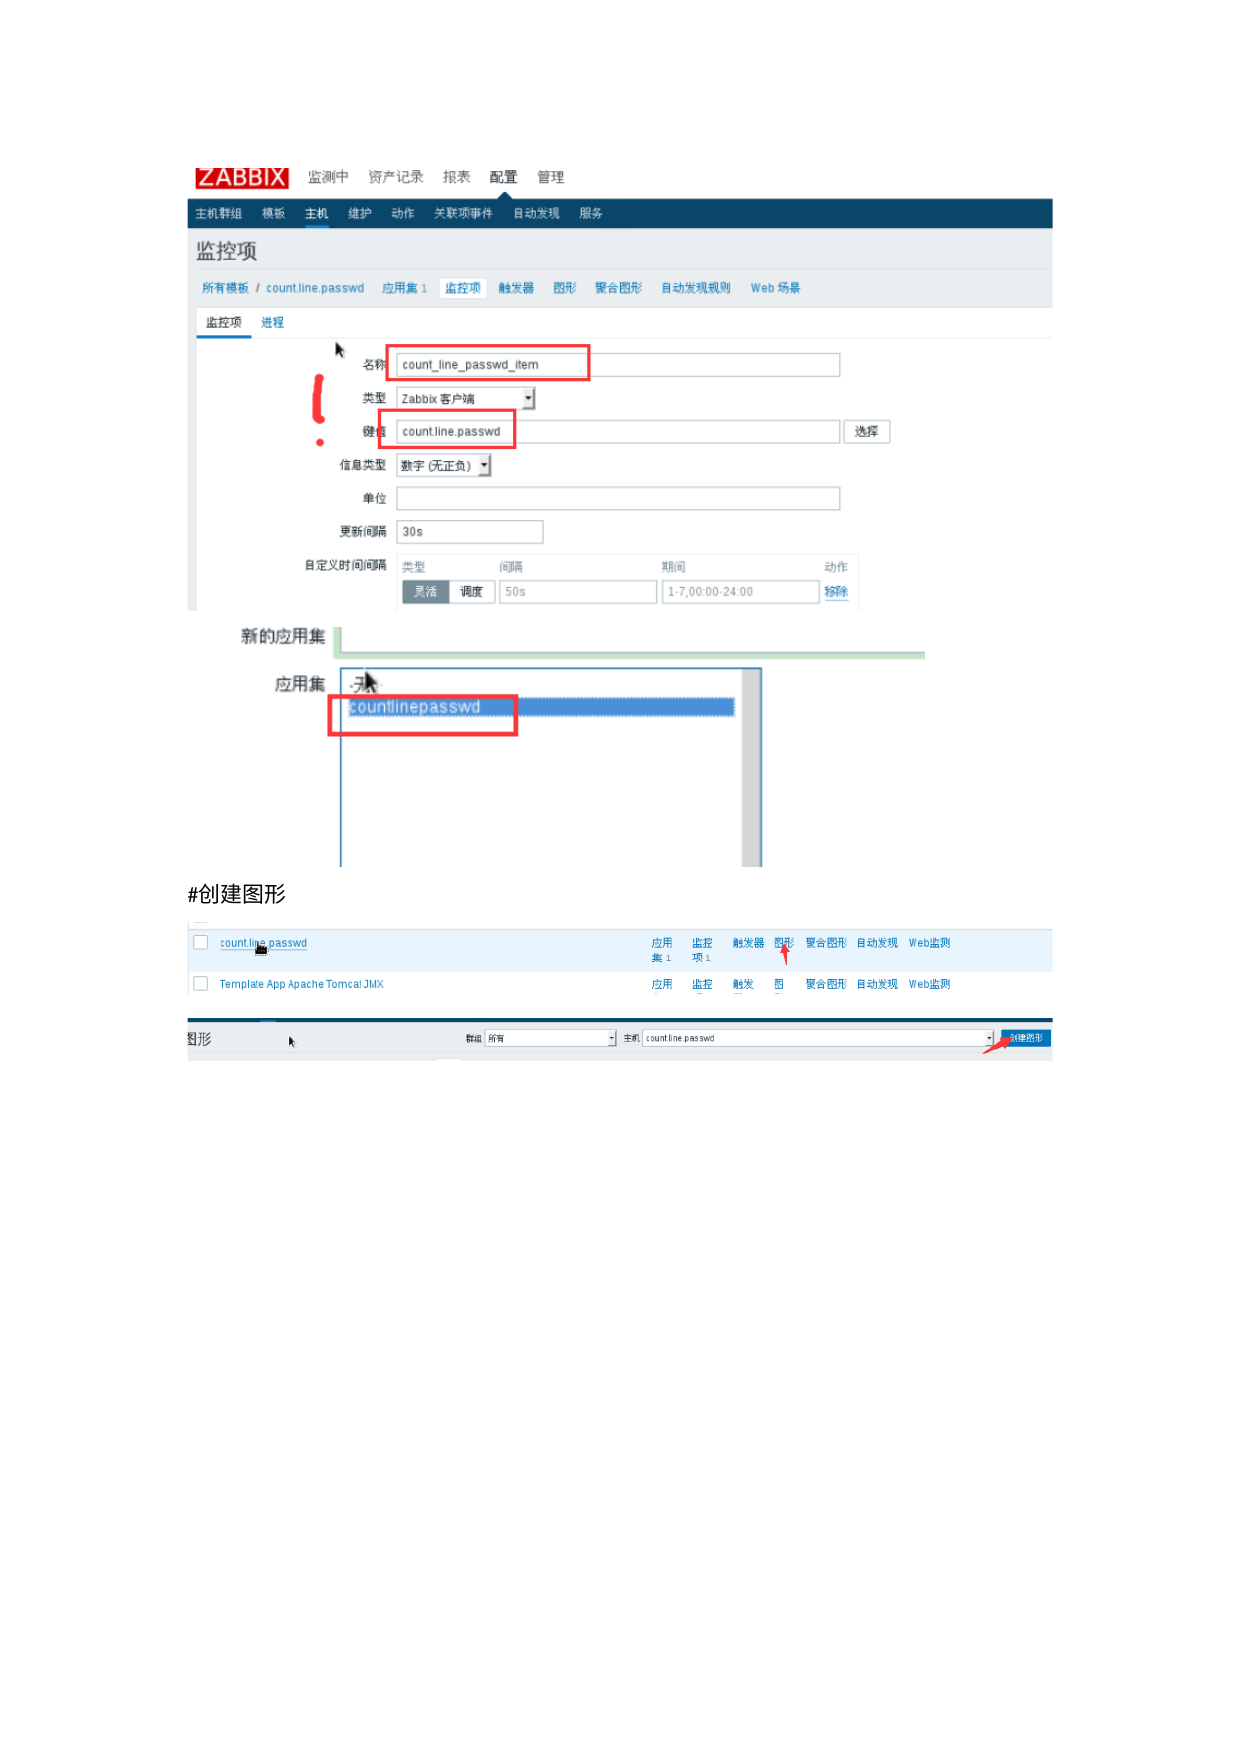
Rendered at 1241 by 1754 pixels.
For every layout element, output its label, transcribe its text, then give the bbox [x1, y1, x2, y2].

picture [187, 627, 925, 867]
picture [187, 922, 1053, 994]
picture [187, 168, 1053, 611]
text #创建图形 [187, 877, 1053, 909]
picture [187, 1018, 1053, 1061]
